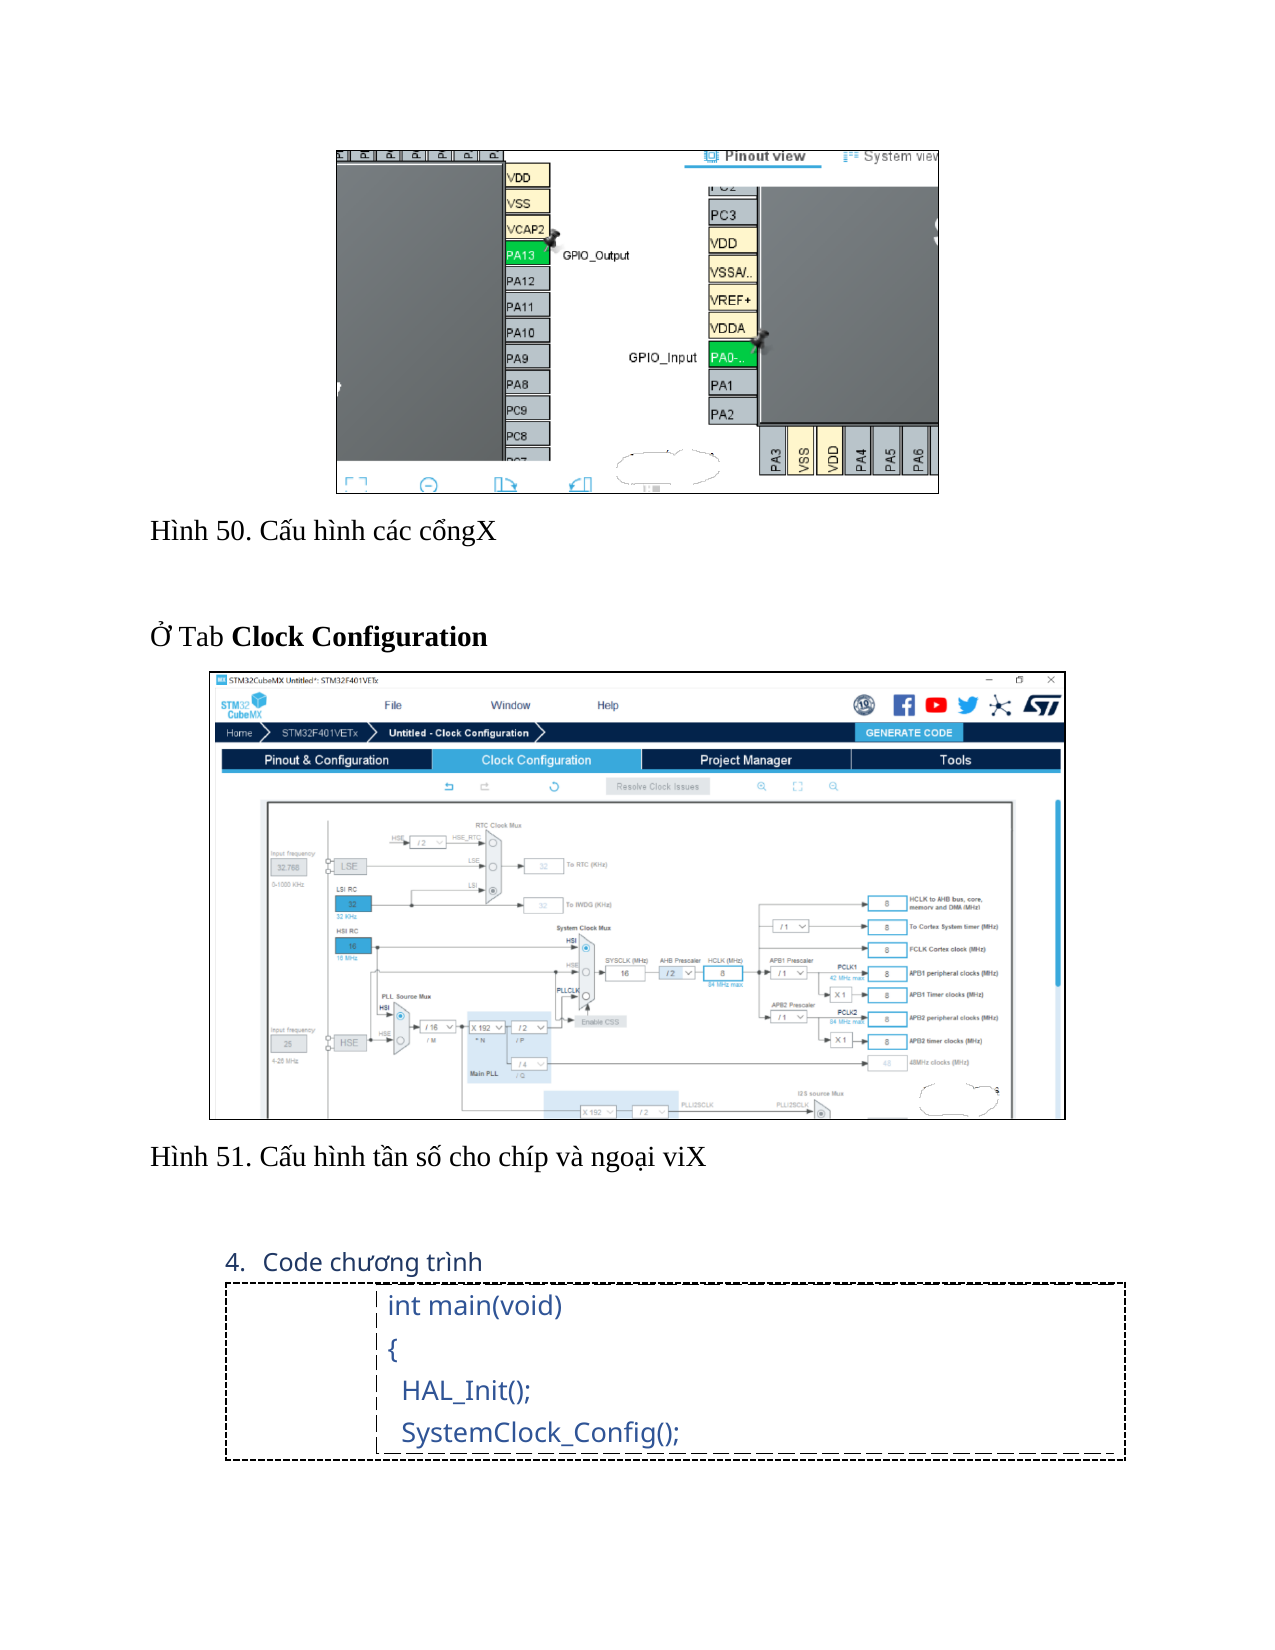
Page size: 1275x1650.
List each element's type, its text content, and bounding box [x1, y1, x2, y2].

picture [337, 151, 938, 493]
subtitle Code chương trình [225, 1245, 1125, 1279]
picture [214, 673, 1064, 1119]
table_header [226, 1282, 1125, 1458]
